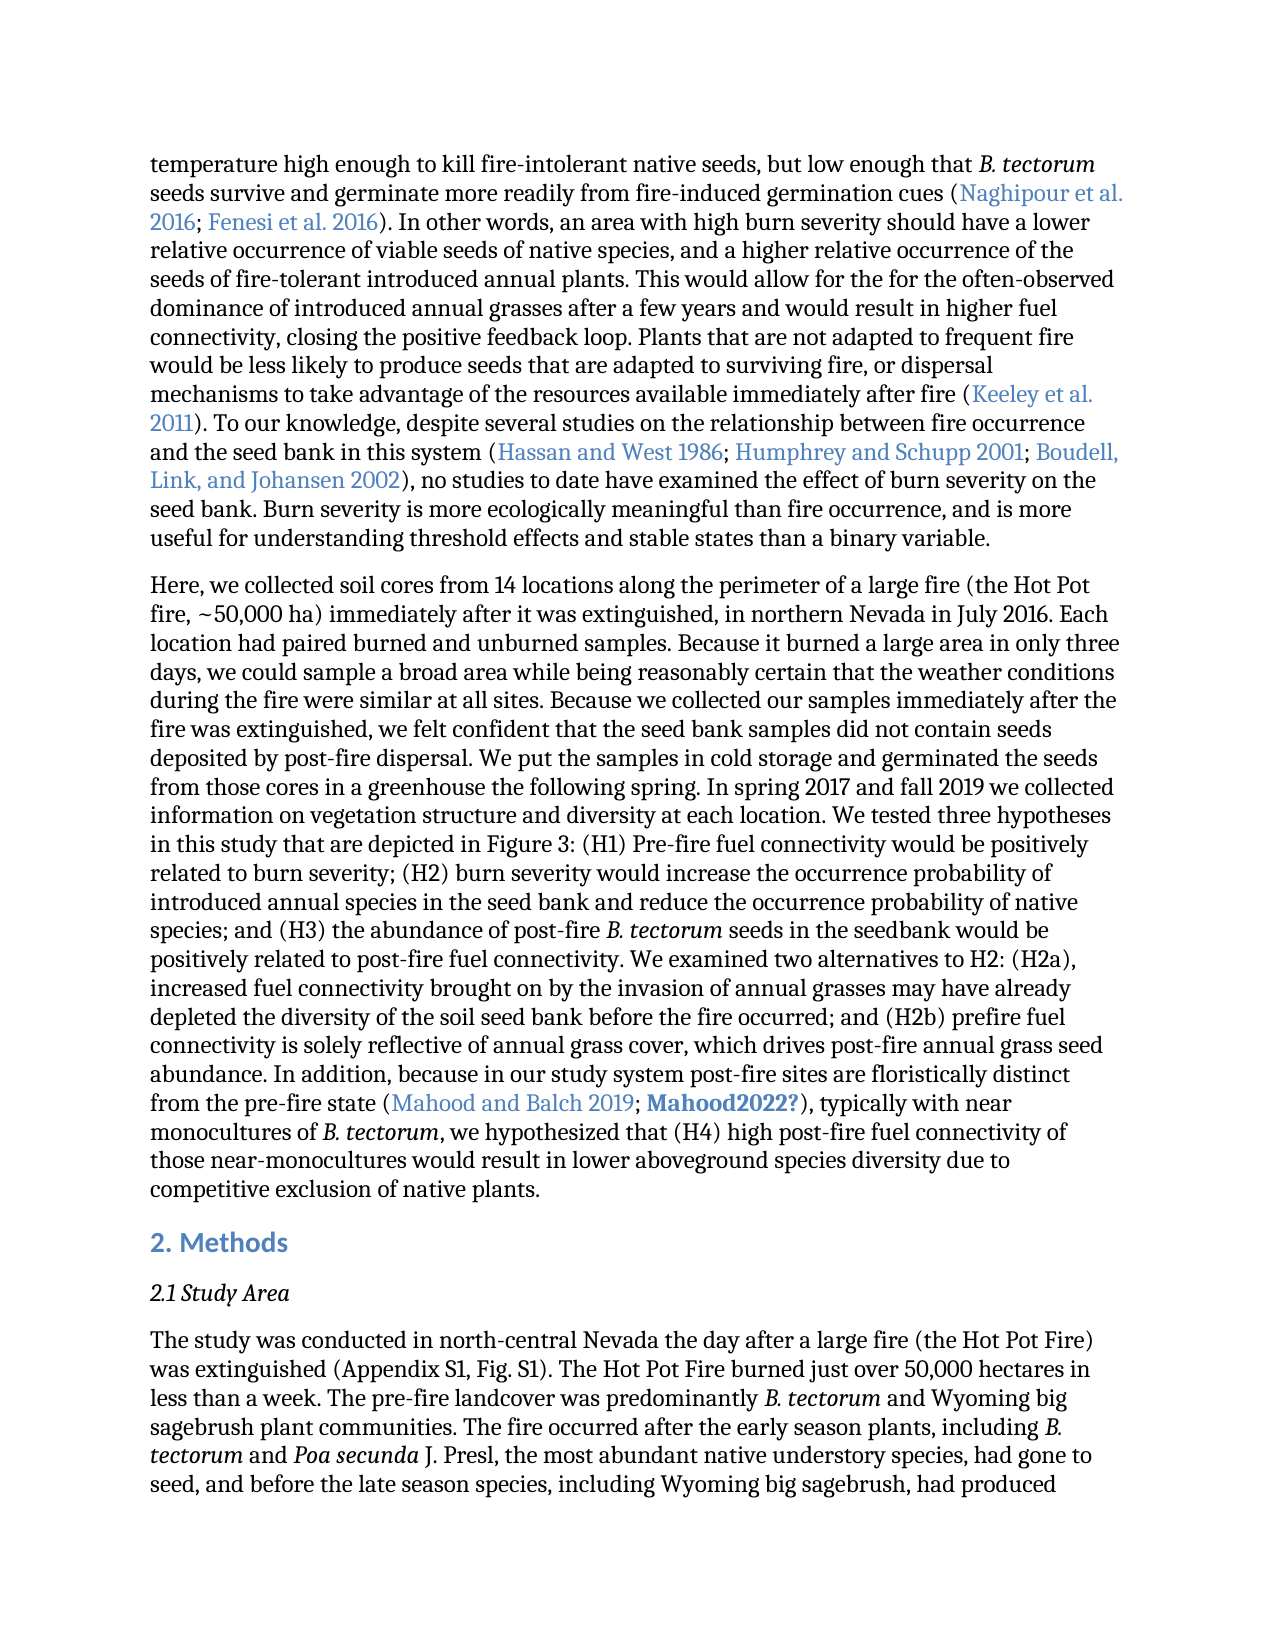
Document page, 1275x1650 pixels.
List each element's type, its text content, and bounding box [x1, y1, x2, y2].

text 2.1 Study Area [150, 1279, 1125, 1308]
subtitle 2. Methods [150, 1224, 1125, 1260]
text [150, 1326, 1125, 1499]
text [150, 150, 1125, 552]
text Here, we collected soil cores from 14 locations along the perimeter of a large fire (the Hot Pot fire, ~50,000 ha) immediately after it was extinguished, in northern Nevada in July 2016. Each location had paired burned and unburned samples. Because it burned a large area in only three days, we could sample a broad area while being reasonably certain that the weather conditions during the fire were similar at all sites. Because we collected our samples immediately after the fire was extinguished, we felt confident that the seed bank samples did not contain seeds deposited by post-fire dispersal. We put the samples in cold storage and germinated the seeds from those cores in a greenhouse the following spring. In spring 2017 and fall 2019 we collected information on vegetation structure and diversity at each location. We tested three hypotheses in this study that are depicted in Figure 3: (H1) Pre-fire fuel connectivity would be positively related to burn severity; (H2) burn severity would increase the occurrence probability of introduced annual species in the seed bank and reduce the occurrence probability of native species; and (H3) the abundance of post-fire B. tectorum seeds in the seedbank would be positively related to post-fire fuel connectivity. We examined two alternatives to H2: (H2a), increased fuel connectivity brought on by the invasion of annual grasses may have already depleted the diversity of the soil seed bank before the fire occurred; and (H2b) prefire fuel connectivity is solely reflective of annual grass cover, which drives post-fire annual grass seed abundance. In addition, because in our study system post-fire sites are floristically distinct from the pre-fire state (Mahood and Balch 2019; Mahood2022?), typically with near monocultures of B. tectorum, we hypothesized that (H4) high post-fire fuel connectivity of those near-monocultures would result in lower aboveground species diversity due to competitive exclusion of native plants. [150, 571, 1125, 1204]
